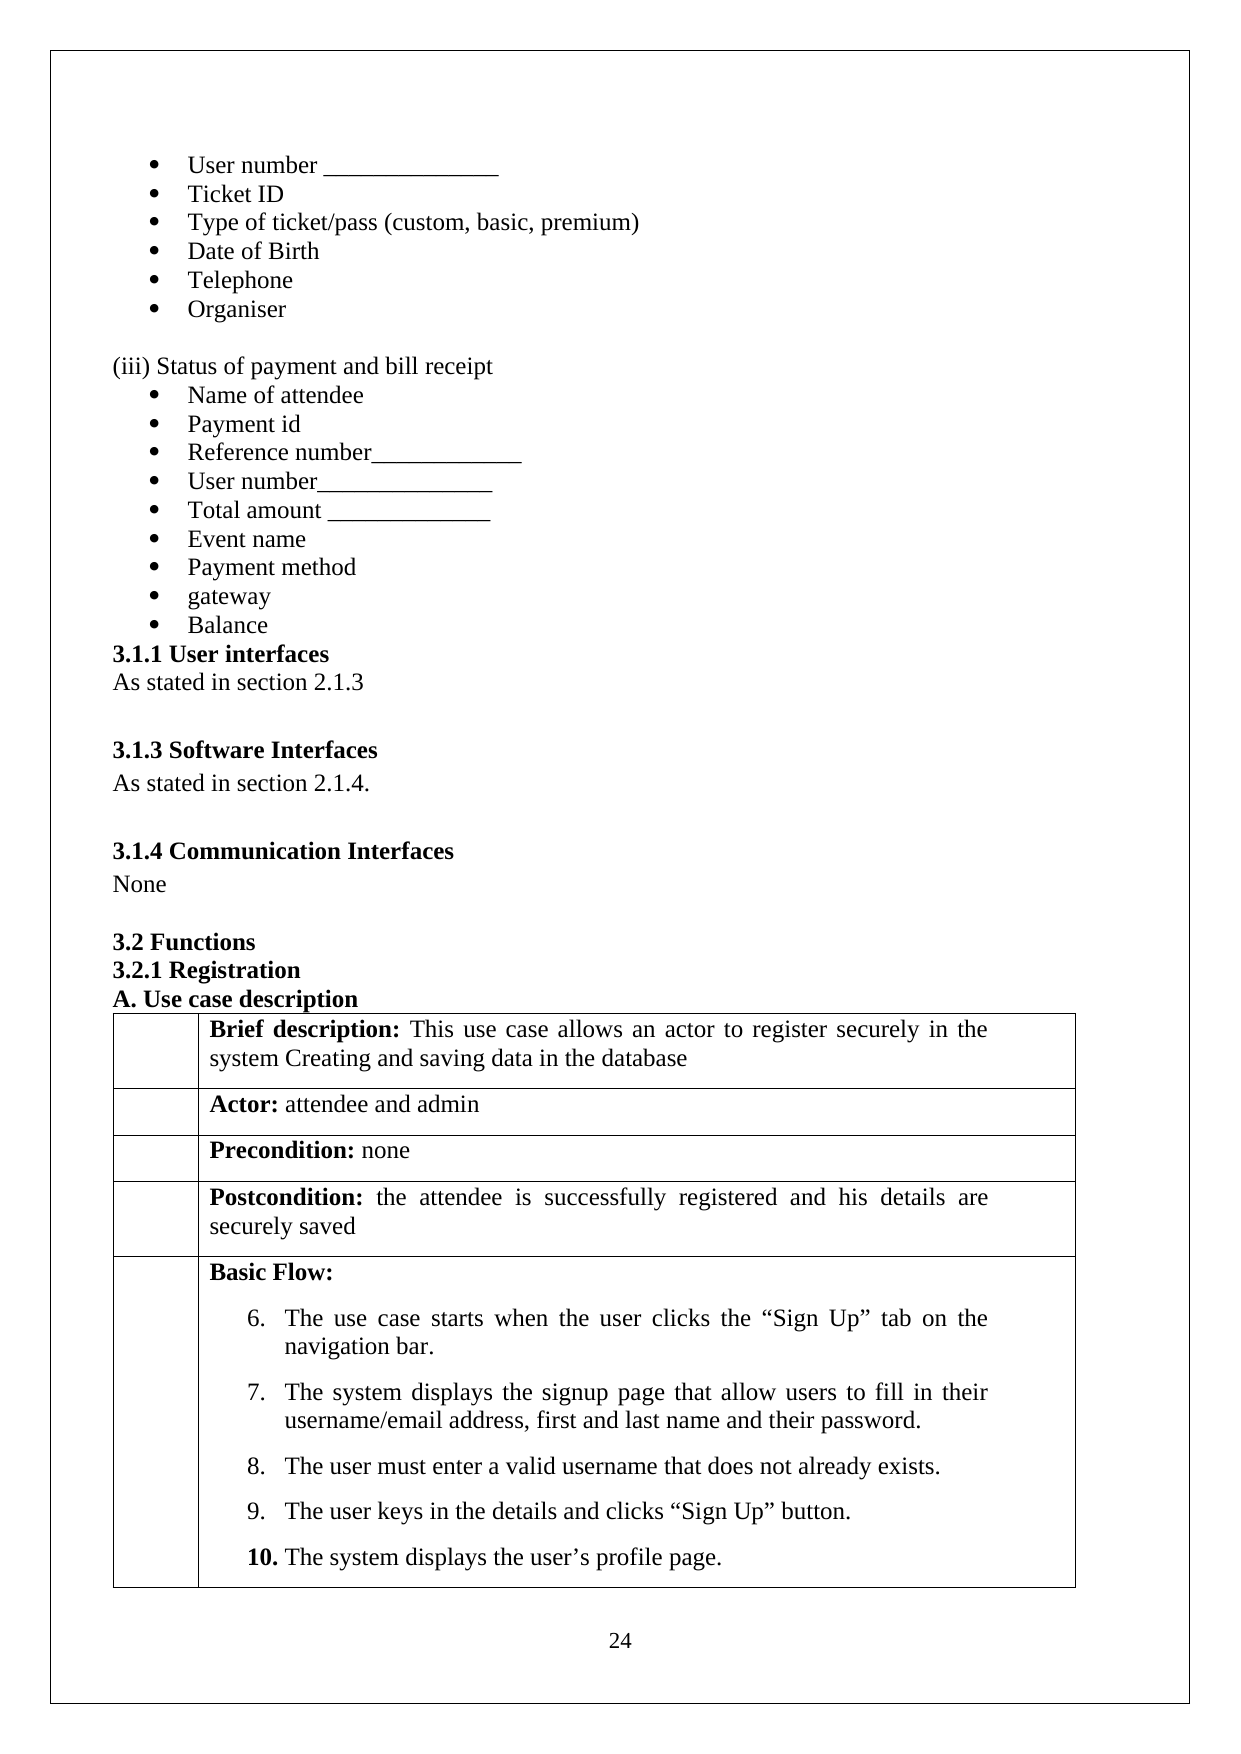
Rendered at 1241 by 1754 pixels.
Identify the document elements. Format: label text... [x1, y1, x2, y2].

text None [112, 869, 1128, 898]
table_cell [114, 1257, 198, 1587]
list Name of attendee [150, 380, 1128, 409]
text 3.1.4 Communication Interfaces [112, 836, 1128, 865]
list Telephone [150, 265, 1128, 294]
list User number______________ [150, 466, 1128, 495]
table_cell [114, 1136, 198, 1181]
table_cell Actor: attendee and admin [199, 1089, 1075, 1134]
list Ticket ID [150, 179, 1128, 207]
table_cell [114, 1089, 198, 1134]
list gateway [150, 581, 1128, 610]
text (iii) Status of payment and bill receipt [112, 351, 1128, 380]
list Balance [150, 610, 1128, 639]
text 3.1.1 User interfaces [112, 639, 1128, 667]
table_cell [114, 1182, 198, 1256]
text 3.2 Functions [112, 927, 1053, 955]
list Date of Birth [150, 236, 1128, 265]
list Total amount _____________ [150, 495, 1128, 524]
list Reference number____________ [150, 437, 1128, 466]
text As stated in section 2.1.3 [112, 667, 1128, 696]
table_header Brief description: This use case allows an actor to register securely in the system Creating and saving data in the database [199, 1014, 1075, 1088]
list Type of ticket/pass (custom, basic, premium) [150, 207, 1128, 236]
table_cell Basic Flow: The use case starts when the user clicks the “Sign Up” tab on the navigation bar. The system displays the signup page that allow users to fill in their username/email address, first and last name and their password. The user must enter a valid username that does not already exists. The user keys in the details and clicks “Sign Up” button. The system displays the user’s profile page. [199, 1257, 1075, 1587]
table_cell Postcondition: the attendee is successfully registered and his details are securely saved [199, 1182, 1075, 1256]
text A. Use case description [112, 984, 1053, 1013]
list User number ______________ [150, 150, 1128, 179]
list Payment method [150, 552, 1128, 581]
text 3.1.3 Software Interfaces [112, 735, 1128, 764]
table_cell Precondition: none [199, 1136, 1075, 1181]
table_header [114, 1014, 198, 1088]
text As stated in section 2.1.4. [112, 768, 1128, 797]
list Payment id [150, 409, 1128, 437]
list Organiser [150, 294, 1128, 322]
list Event name [150, 524, 1128, 552]
text 3.2.1 Registration [112, 955, 1053, 984]
